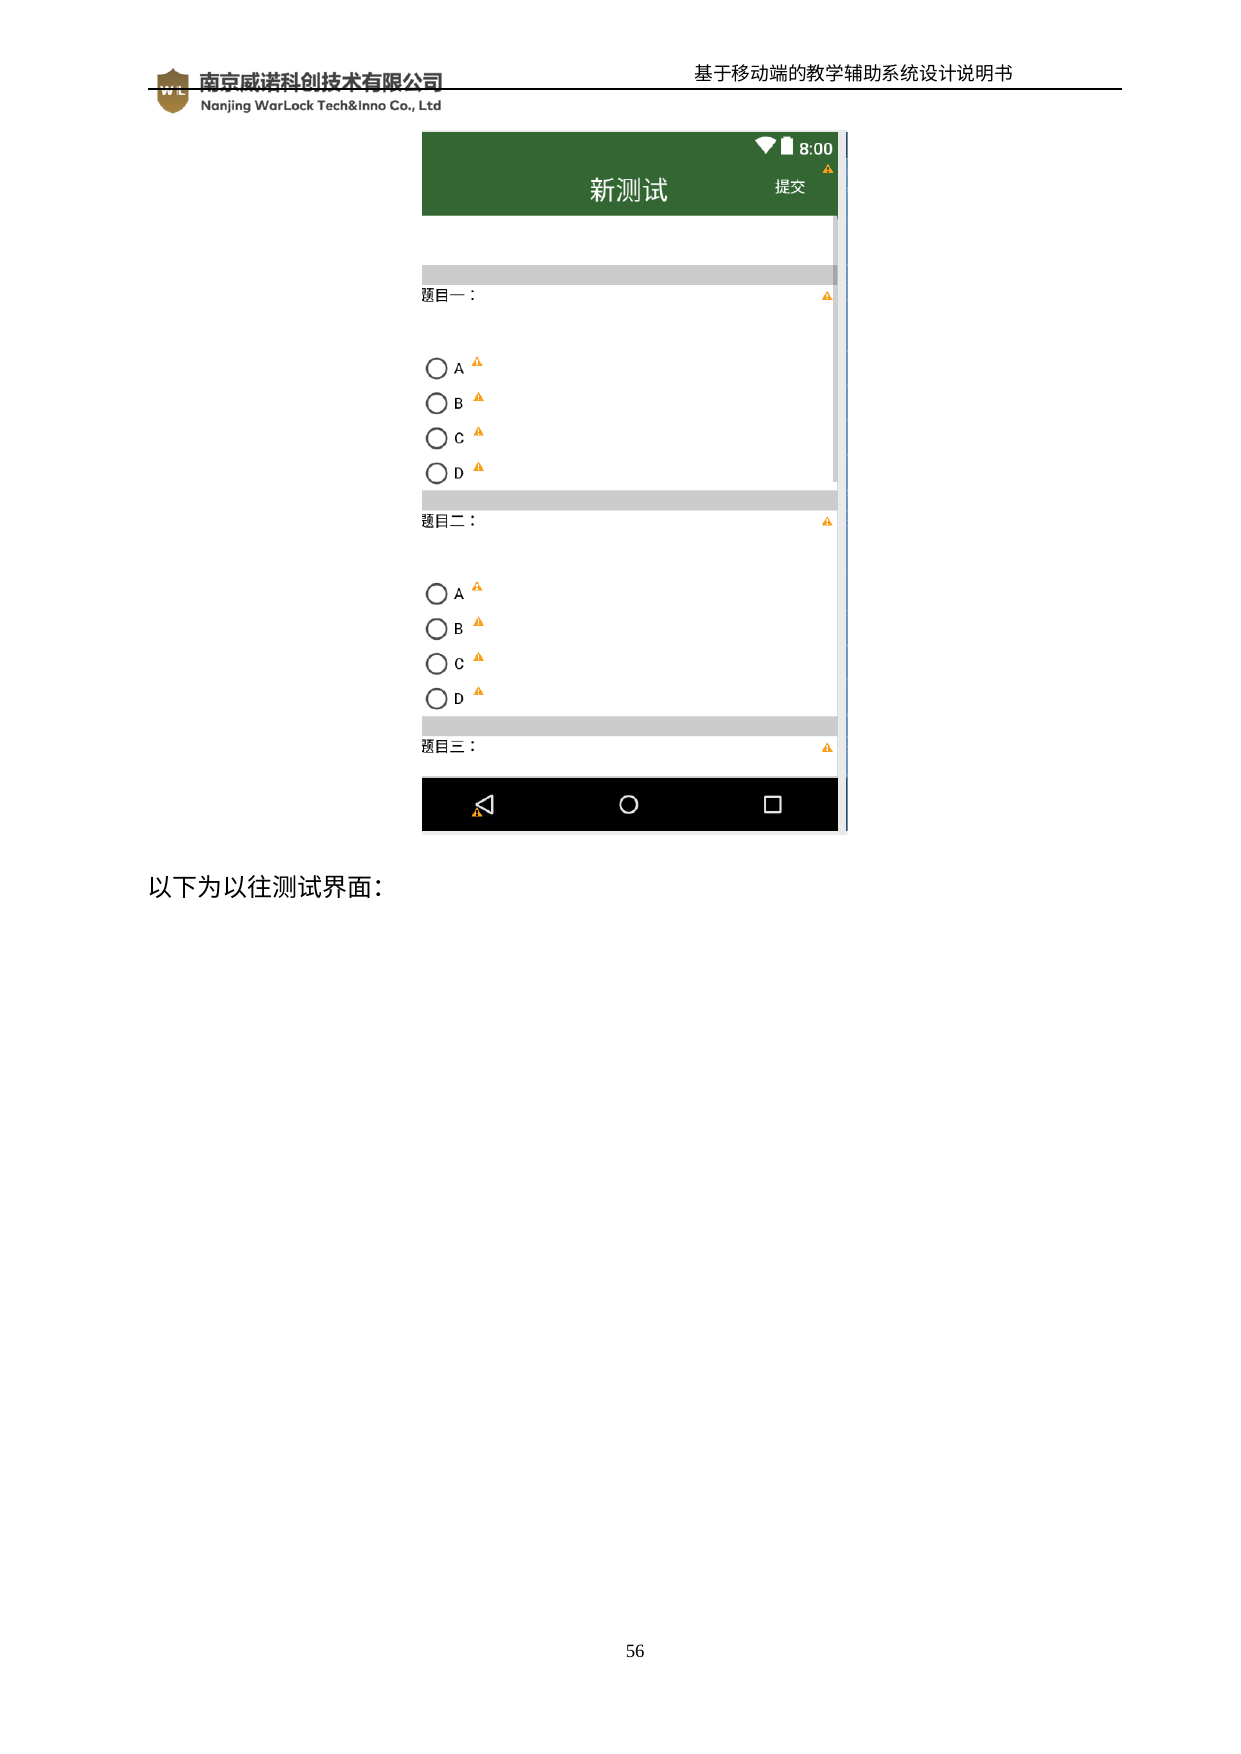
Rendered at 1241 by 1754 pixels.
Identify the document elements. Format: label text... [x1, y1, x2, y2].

picture [422, 130, 848, 835]
text 以下为以往测试界面： [148, 852, 1122, 919]
